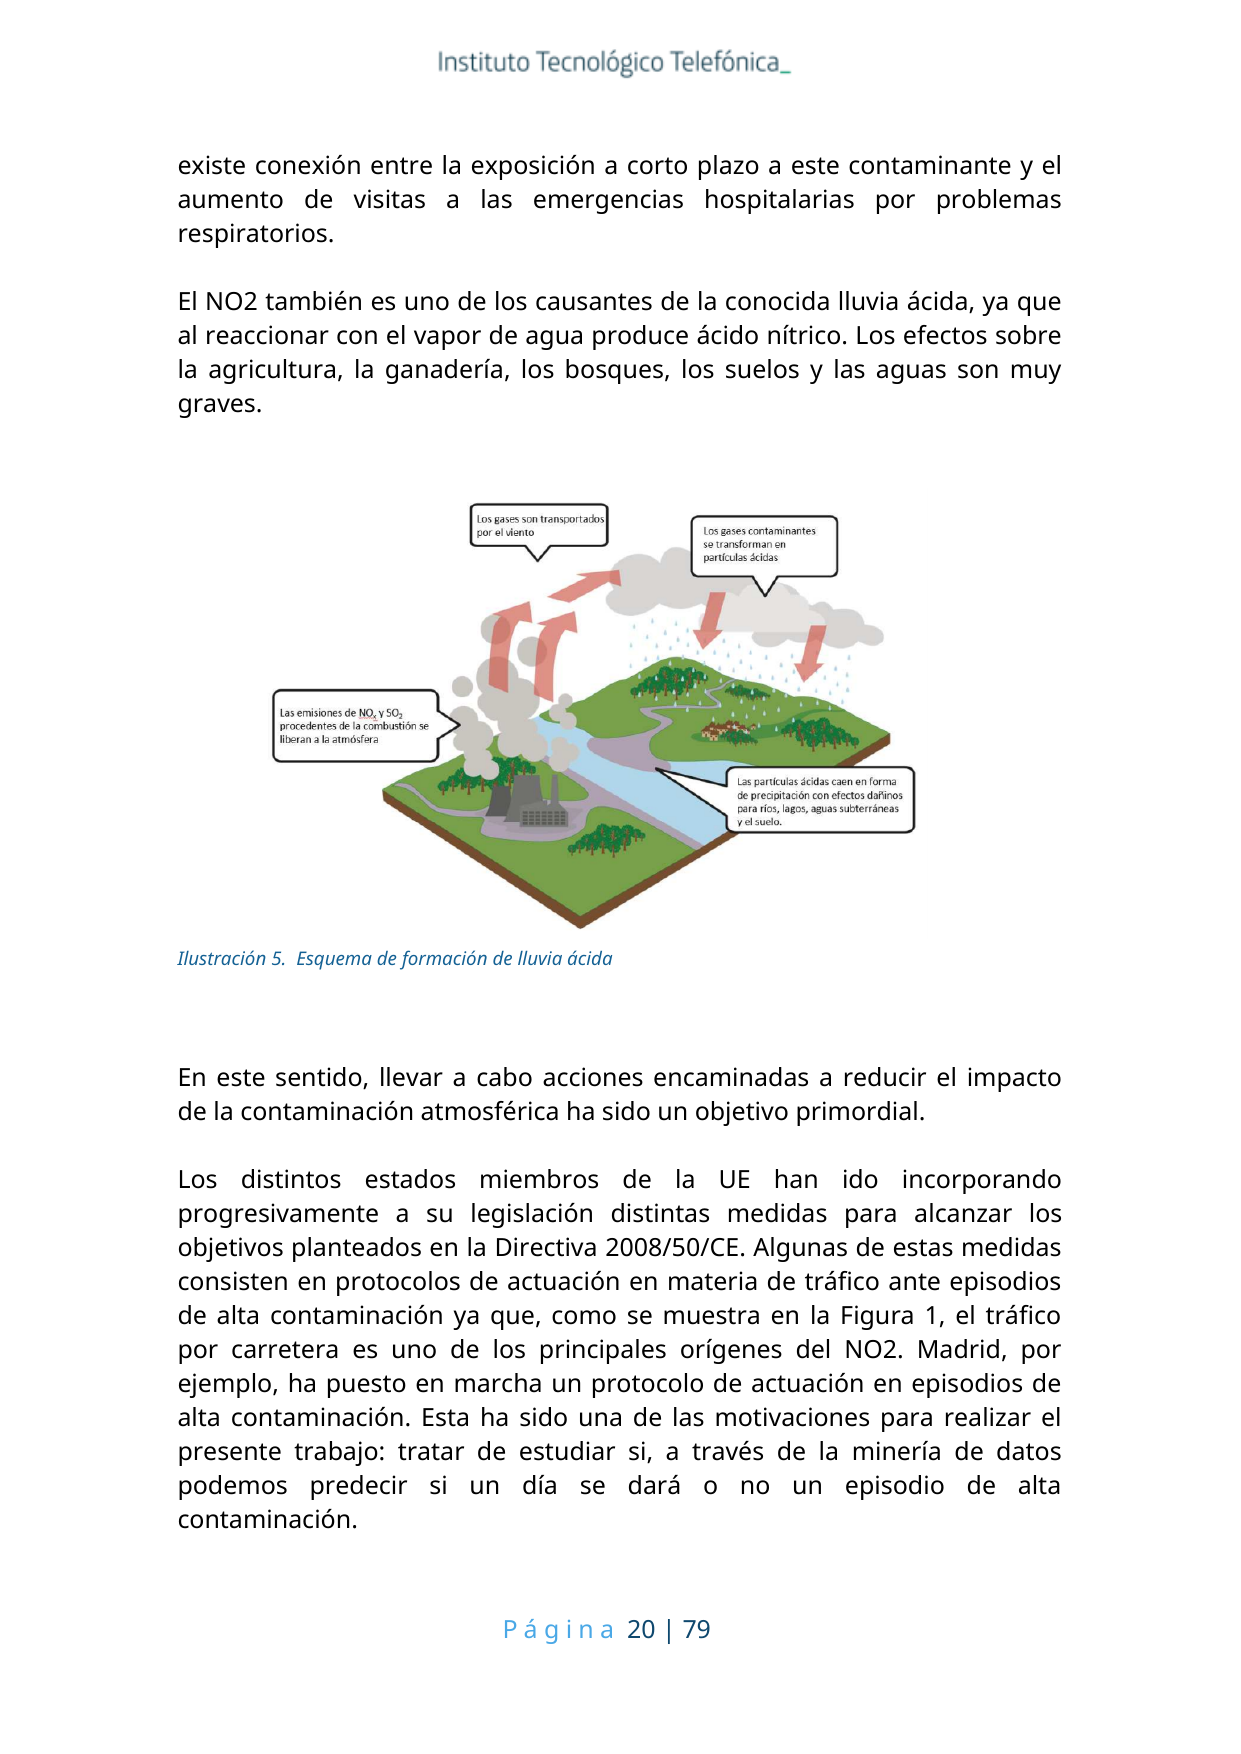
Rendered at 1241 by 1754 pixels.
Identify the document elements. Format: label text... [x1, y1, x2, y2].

text En este sentido, llevar a cabo acciones encaminadas a reducir el impacto de la contaminación atmosférica ha sido un objetivo primordial. [177, 1059, 1063, 1127]
text Los distintos estados miembros de la UE han ido incorporando progresivamente a su legislación distintas medidas para alcanzar los objetivos planteados en la Directiva 2008/50/CE. Algunas de estas medidas consisten en protocolos de actuación en materia de tráfico ante episodios de alta contaminación ya que, como se muestra en la Figura 1, el tráfico por carretera es uno de los principales orígenes del NO2. Madrid, por ejemplo, ha puesto en marcha un protocolo de actuación en episodios de alta contaminación. Esta ha sido una de las motivaciones para realizar el presente trabajo: tratar de estudiar si, a través de la minería de datos podemos predecir si un día se dará o no un episodio de alta contaminación. [177, 1161, 1063, 1536]
picture [433, 29, 807, 83]
text El NO2 también es uno de los causantes de la conocida lluvia ácida, ya que al reaccionar con el vapor de agua produce ácido nítrico. Los efectos sobre la agricultura, la ganadería, los bosques, los suelos y las aguas son muy graves. [177, 284, 1063, 420]
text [177, 148, 1063, 250]
picture [177, 488, 1032, 945]
